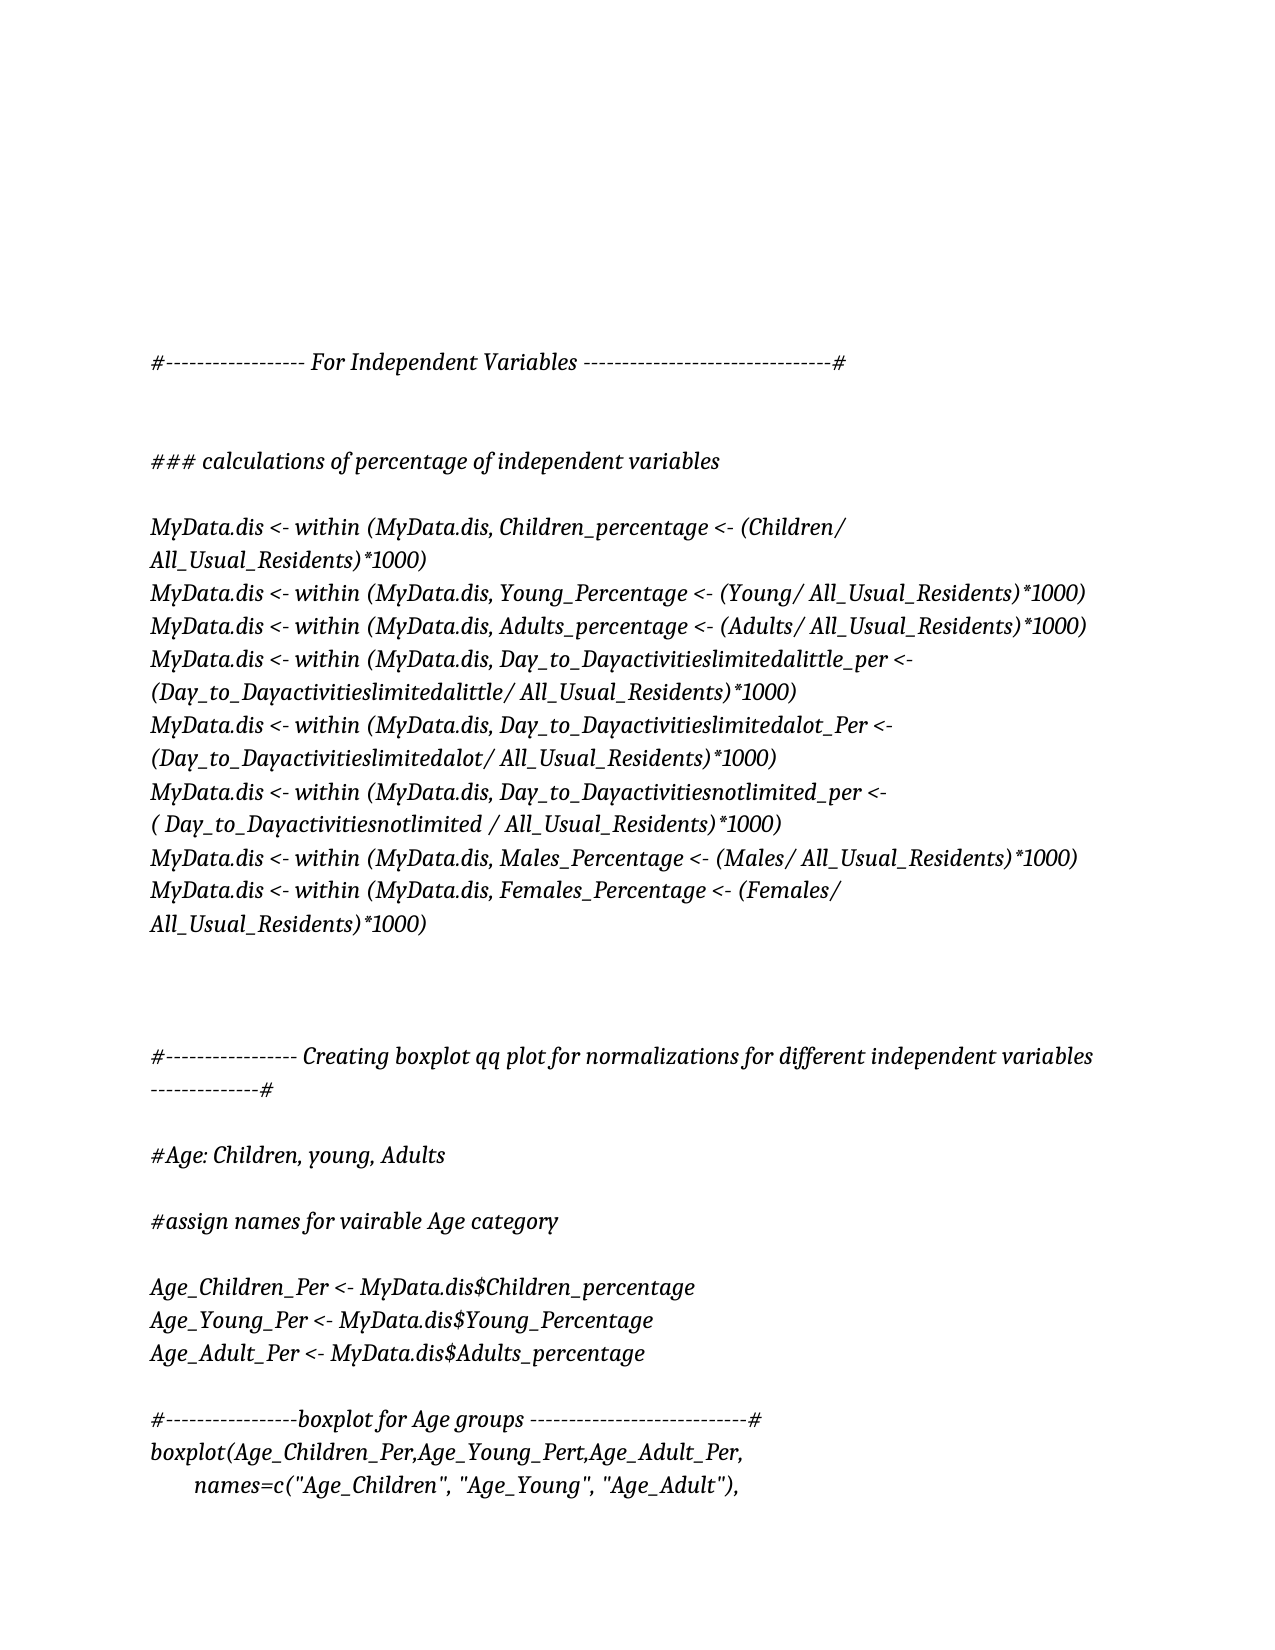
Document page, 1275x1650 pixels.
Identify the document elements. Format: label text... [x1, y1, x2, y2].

text MyData.dis <- within (MyData.dis, Males_Percentage <- (Males/ All_Usual_Residents)*1000) [150, 843, 1125, 872]
text MyData.dis <- within (MyData.dis, Day_to_Dayactivitieslimitedalittle_per <- (Day_to_Dayactivitieslimitedalittle/ All_Usual_Residents)*1000) [150, 645, 1125, 707]
text names=c("Age_Children", "Age_Young", "Age_Adult"), [150, 1471, 1125, 1499]
text ### calculations of percentage of independent variables [150, 447, 1125, 476]
text MyData.dis <- within (MyData.dis, Day_to_Dayactivitieslimitedalot_Per <- (Day_to_Dayactivitieslimitedalot/ All_Usual_Residents)*1000) [150, 711, 1125, 773]
text #Age: Children, young, Adults [150, 1141, 1125, 1169]
text #------------------ For Independent Variables --------------------------------# [150, 348, 1125, 377]
text MyData.dis <- within (MyData.dis, Females_Percentage <- (Females/ All_Usual_Residents)*1000) [150, 876, 1125, 938]
text Age_Young_Per <- MyData.dis$Young_Percentage [150, 1306, 1125, 1334]
text MyData.dis <- within (MyData.dis, Children_percentage <- (Children/ All_Usual_Residents)*1000) [150, 513, 1125, 575]
text MyData.dis <- within (MyData.dis, Young_Percentage <- (Young/ All_Usual_Residents)*1000) [150, 579, 1125, 608]
text #----------------- Creating boxplot qq plot for normalizations for different independent variables --------------# [150, 1042, 1125, 1103]
text #-----------------boxplot for Age groups ----------------------------# [150, 1405, 1125, 1433]
text Age_Children_Per <- MyData.dis$Children_percentage [150, 1273, 1125, 1301]
text Age_Adult_Per <- MyData.dis$Adults_percentage [150, 1339, 1125, 1367]
text #assign names for vairable Age category [150, 1207, 1125, 1235]
text boxplot(Age_Children_Per,Age_Young_Pert,Age_Adult_Per, [150, 1438, 1125, 1467]
text MyData.dis <- within (MyData.dis, Adults_percentage <- (Adults/ All_Usual_Residents)*1000) [150, 612, 1125, 641]
text MyData.dis <- within (MyData.dis, Day_to_Dayactivitiesnotlimited_per <- ( Day_to_Dayactivitiesnotlimited / All_Usual_Residents)*1000) [150, 777, 1125, 839]
